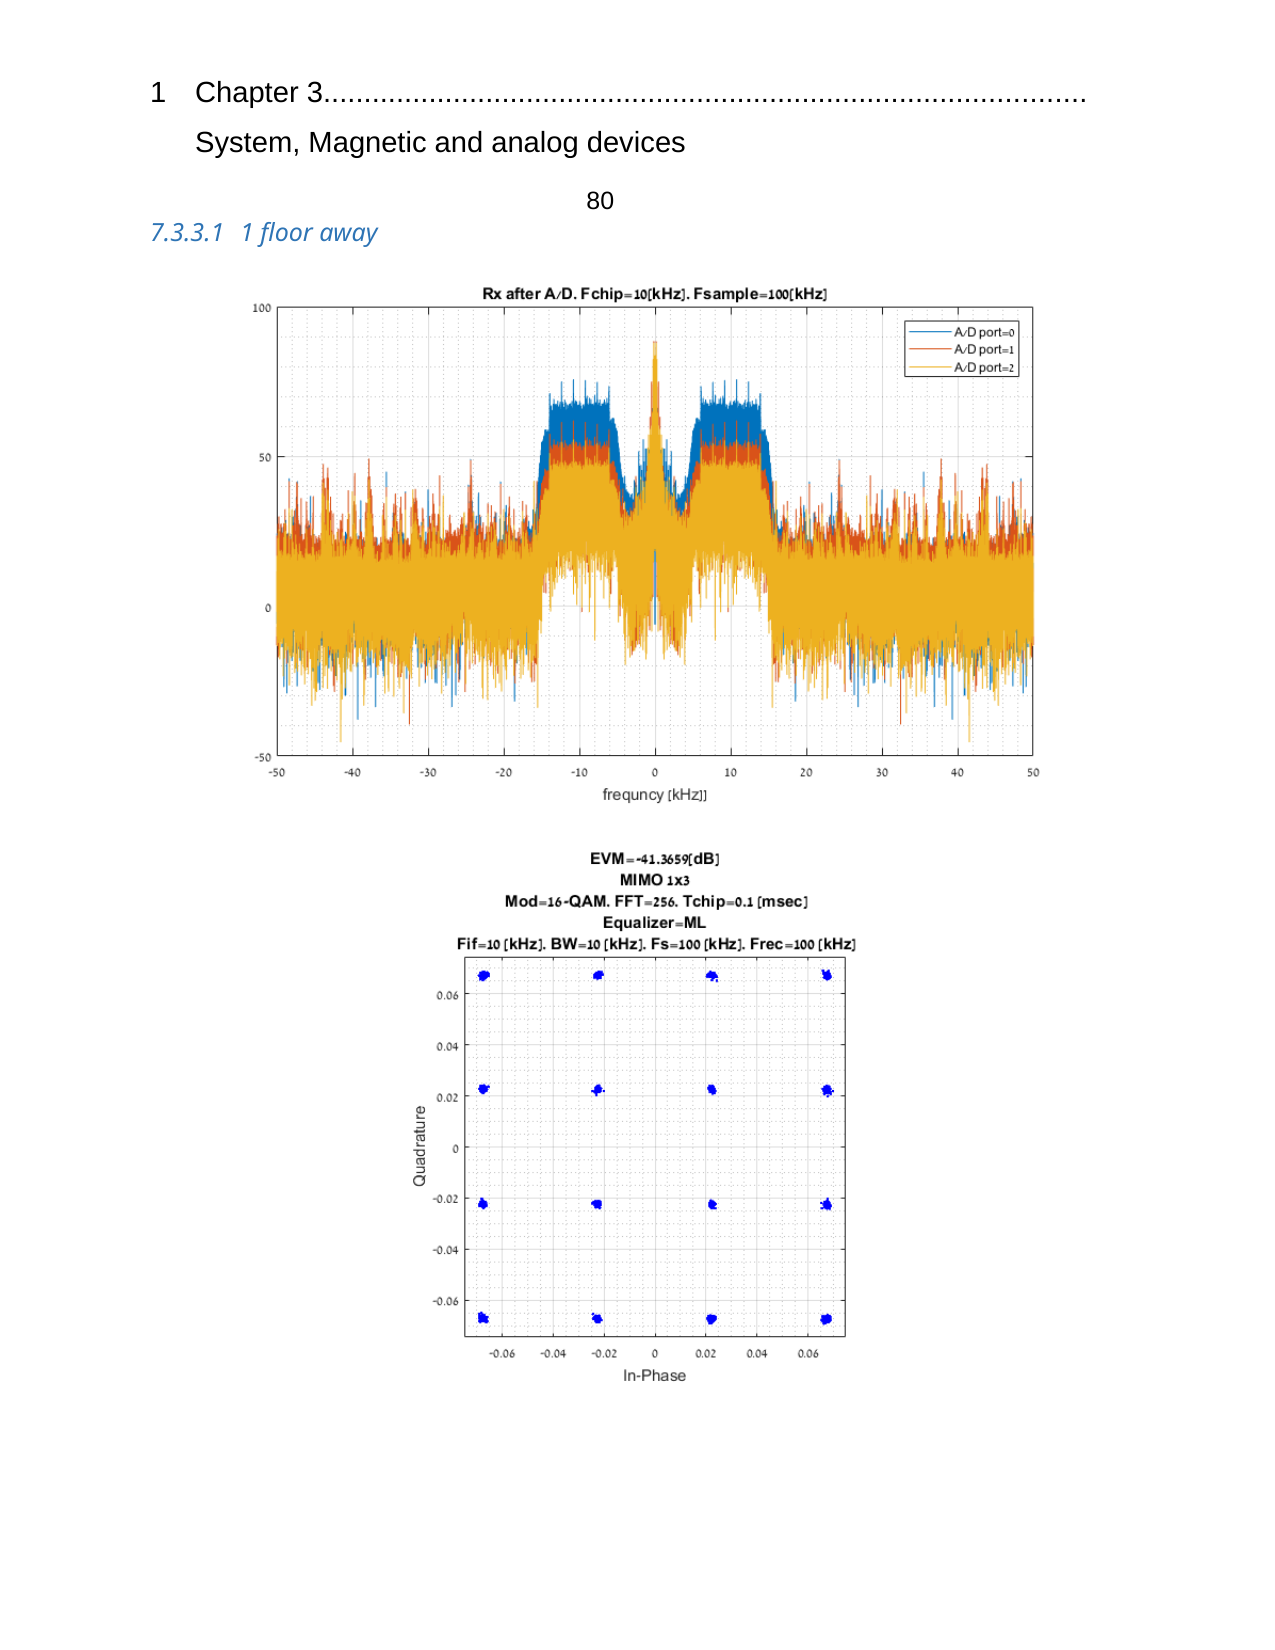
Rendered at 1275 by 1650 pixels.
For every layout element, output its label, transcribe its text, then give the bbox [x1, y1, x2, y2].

picture [150, 847, 1125, 1398]
picture [150, 265, 1125, 817]
subtitle 1 floor away [150, 215, 1125, 249]
